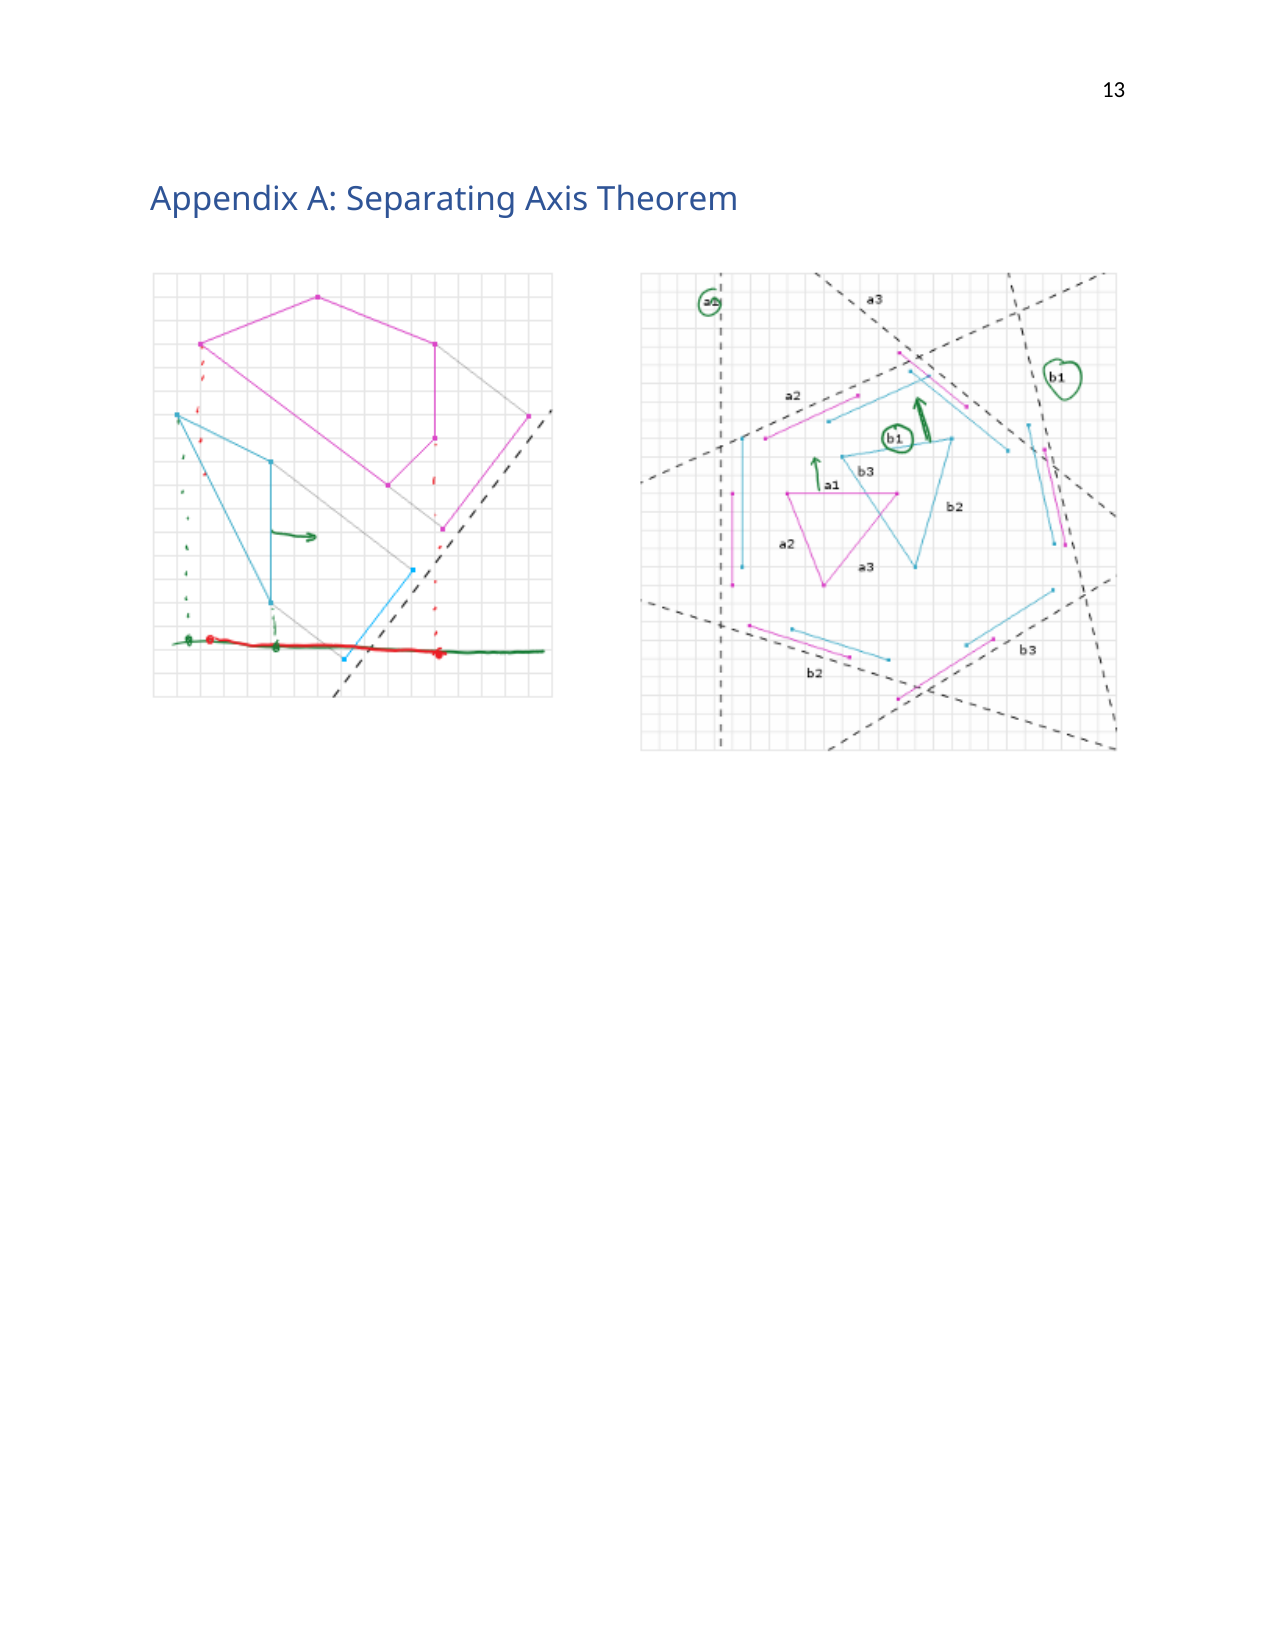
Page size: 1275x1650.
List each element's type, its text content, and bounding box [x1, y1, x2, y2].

subtitle Appendix A: Separating Axis Theorem [150, 175, 1125, 220]
picture [150, 270, 1122, 756]
